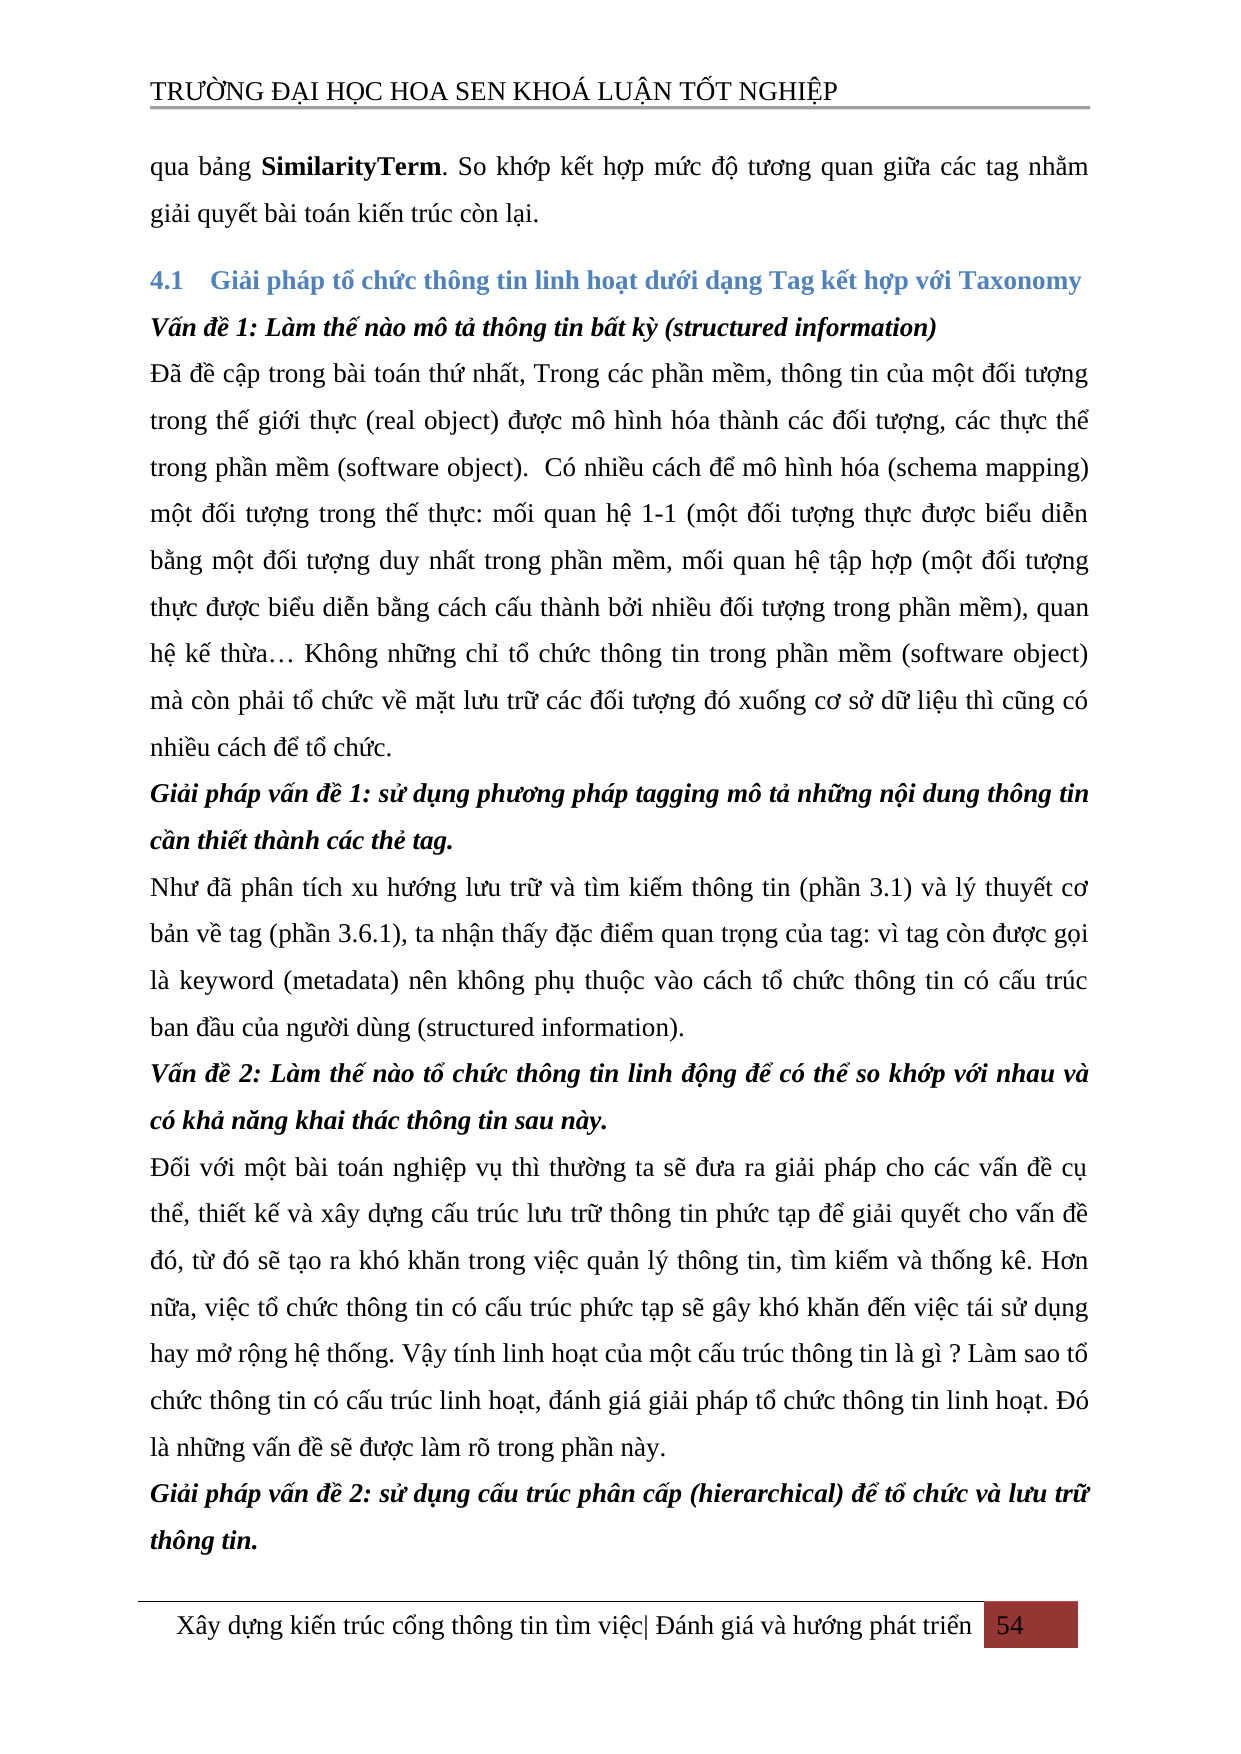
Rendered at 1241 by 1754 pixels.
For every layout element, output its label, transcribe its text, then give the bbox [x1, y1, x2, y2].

text Giải pháp vấn đề 2: sử dụng cấu trúc phân cấp (hierarchical) để tổ chức và lưu trữ thông tin. [150, 1477, 1090, 1555]
text Đã đề cập trong bài toán thứ nhất, Trong các phần mềm, thông tin của một đối tượng trong thế giới thực (real object) được mô hình hóa thành các đối tượng, các thực thể trong phần mềm (software object). Có nhiều cách để mô hình hóa (schema mapping) một đối tượng trong thế thực: mối quan hệ 1-1 (một đối tượng thực được biểu diễn bằng một đối tượng duy nhất trong phần mềm, mối quan hệ tập hợp (một đối tượng thực được biểu diễn bằng cách cấu thành bởi nhiều đối tượng trong phần mềm), quan hệ kế thừa… Không những chỉ tổ chức thông tin trong phần mềm (software object) mà còn phải tổ chức về mặt lưu trữ các đối tượng đó xuống cơ sở dữ liệu thì cũng có nhiều cách để tổ chức. [150, 357, 1090, 762]
text Như đã phân tích xu hướng lưu trữ và tìm kiếm thông tin (phần 3.1) và lý thuyết cơ bản về tag (phần 3.6.1), ta nhận thấy đặc điểm quan trọng của tag: vì tag còn được gọi là keyword (metadata) nên không phụ thuộc vào cách tổ chức thông tin có cấu trúc ban đầu của người dùng (structured information). [150, 871, 1090, 1042]
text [150, 150, 1090, 228]
text Đối với một bài toán nghiệp vụ thì thường ta sẽ đưa ra giải pháp cho các vấn đề cụ thể, thiết kế và xây dựng cấu trúc lưu trữ thông tin phức tạp để giải quyết cho vấn đề đó, từ đó sẽ tạo ra khó khăn trong việc quản lý thông tin, tìm kiếm và thống kê. Hơn nữa, việc tổ chức thông tin có cấu trúc phức tạp sẽ gây khó khăn đến việc tái sử dụng hay mở rộng hệ thống. Vậy tính linh hoạt của một cấu trúc thông tin là gì ? Làm sao tổ chức thông tin có cấu trúc linh hoạt, đánh giá giải pháp tổ chức thông tin linh hoạt. Đó là những vấn đề sẽ được làm rõ trong phần này. [150, 1151, 1090, 1462]
subtitle Giải pháp tổ chức thông tin linh hoạt dưới dạng Tag kết hợp với Taxonomy [150, 264, 1090, 295]
text Vấn đề 1: Làm thế nào mô tả thông tin bất kỳ (structured information) [150, 311, 1090, 342]
text Vấn đề 2: Làm thế nào tổ chức thông tin linh động để có thể so khớp với nhau và có khả năng khai thác thông tin sau này. [150, 1057, 1090, 1135]
text Giải pháp vấn đề 1: sử dụng phương pháp tagging mô tả những nội dung thông tin cần thiết thành các thẻ tag. [150, 777, 1090, 855]
